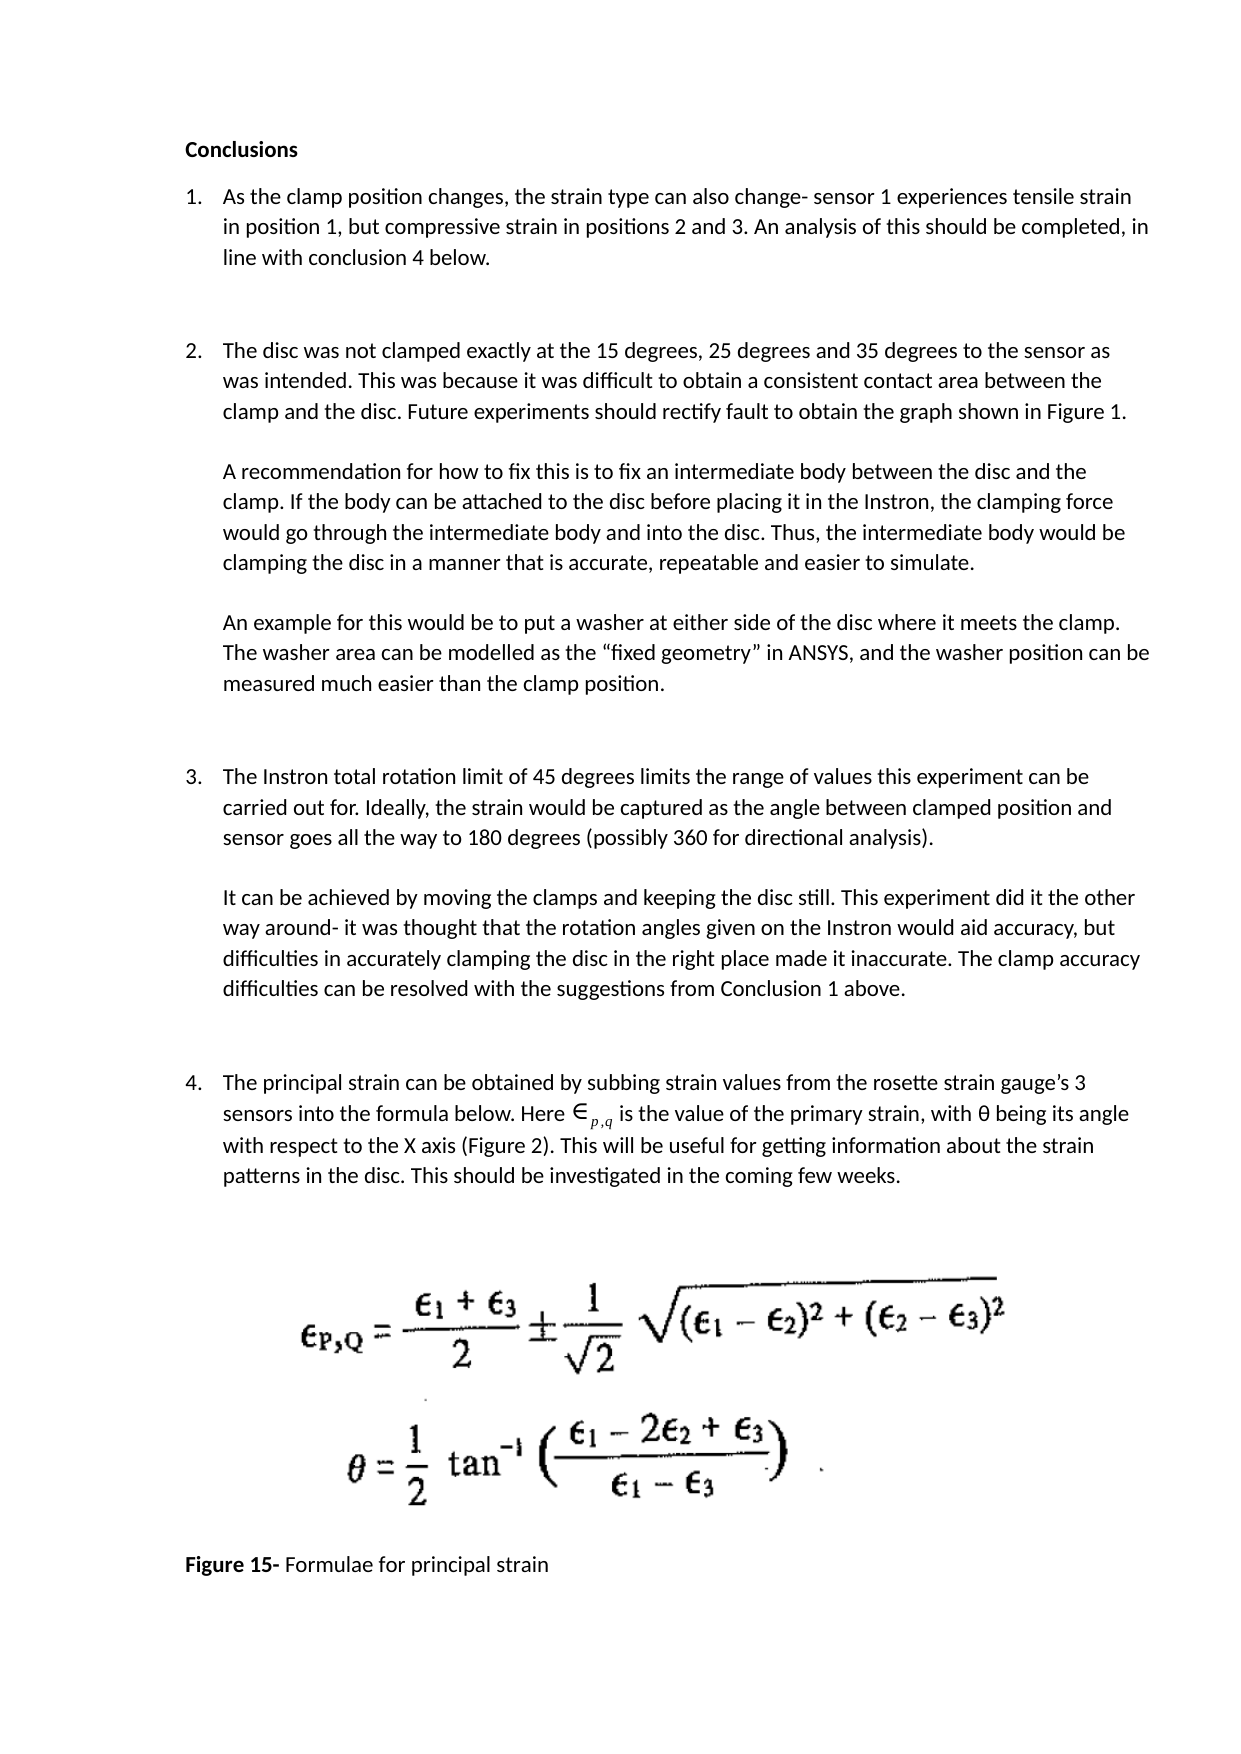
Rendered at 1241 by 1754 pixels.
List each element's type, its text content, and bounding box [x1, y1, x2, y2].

text Figure 15- Formulae for principal strain [185, 1550, 1152, 1578]
list The disc was not clamped exactly at the 15 degrees, 25 degrees and 35 degrees to the sensor as was intended. This was because it was difficult to obtain a consistent contact area between the clamp and the disc. Future experiments should rectify fault to obtain the graph shown in Figure 1. [185, 336, 1152, 425]
list As the clamp position changes, the strain type can also change- sensor 1 experiences tensile strain in position 1, but compressive strain in positions 2 and 3. An analysis of this should be completed, in line with conclusion 4 below. [185, 182, 1152, 271]
list It can be achieved by moving the clamps and keeping the disc still. This experiment did it the other way around- it was thought that the rotation angles given on the Instron would aid accuracy, but difficulties in accurately clamping the disc in the right place made it inaccurate. The clamp accuracy difficulties can be resolved with the suggestions from Conclusion 1 above. [223, 883, 1152, 1002]
list The Instron total rotation limit of 45 degrees limits the range of values this experiment can be carried out for. Ideally, the strain would be captured as the angle between clamped position and sensor goes all the way to 180 degrees (possibly 360 for directional analysis). [185, 762, 1152, 851]
text Conclusions [185, 135, 1152, 163]
list A recommendation for how to fix this is to fix an intermediate body between the disc and the clamp. If the body can be attached to the disc before placing it in the Instron, the clamping force would go through the intermediate body and into the disc. Thus, the intermediate body would be clamping the disc in a manner that is accurate, repeatable and easier to simulate. [223, 457, 1152, 576]
list The principal strain can be obtained by subbing strain values from the rosette strain gauge’s 3 sensors into the formula below. Here is the value of the primary strain, with θ being its angle with respect to the X axis (Figure 2). This will be useful for getting information about the strain patterns in the disc. This should be investigated in the coming few weeks. [185, 1068, 1152, 1190]
picture [238, 1270, 1062, 1539]
list An example for this would be to put a washer at either side of the disc where it meets the clamp. The washer area can be modelled as the “fixed geometry” in ANSYS, and the washer position can be measured much easier than the clamp position. [223, 608, 1152, 697]
